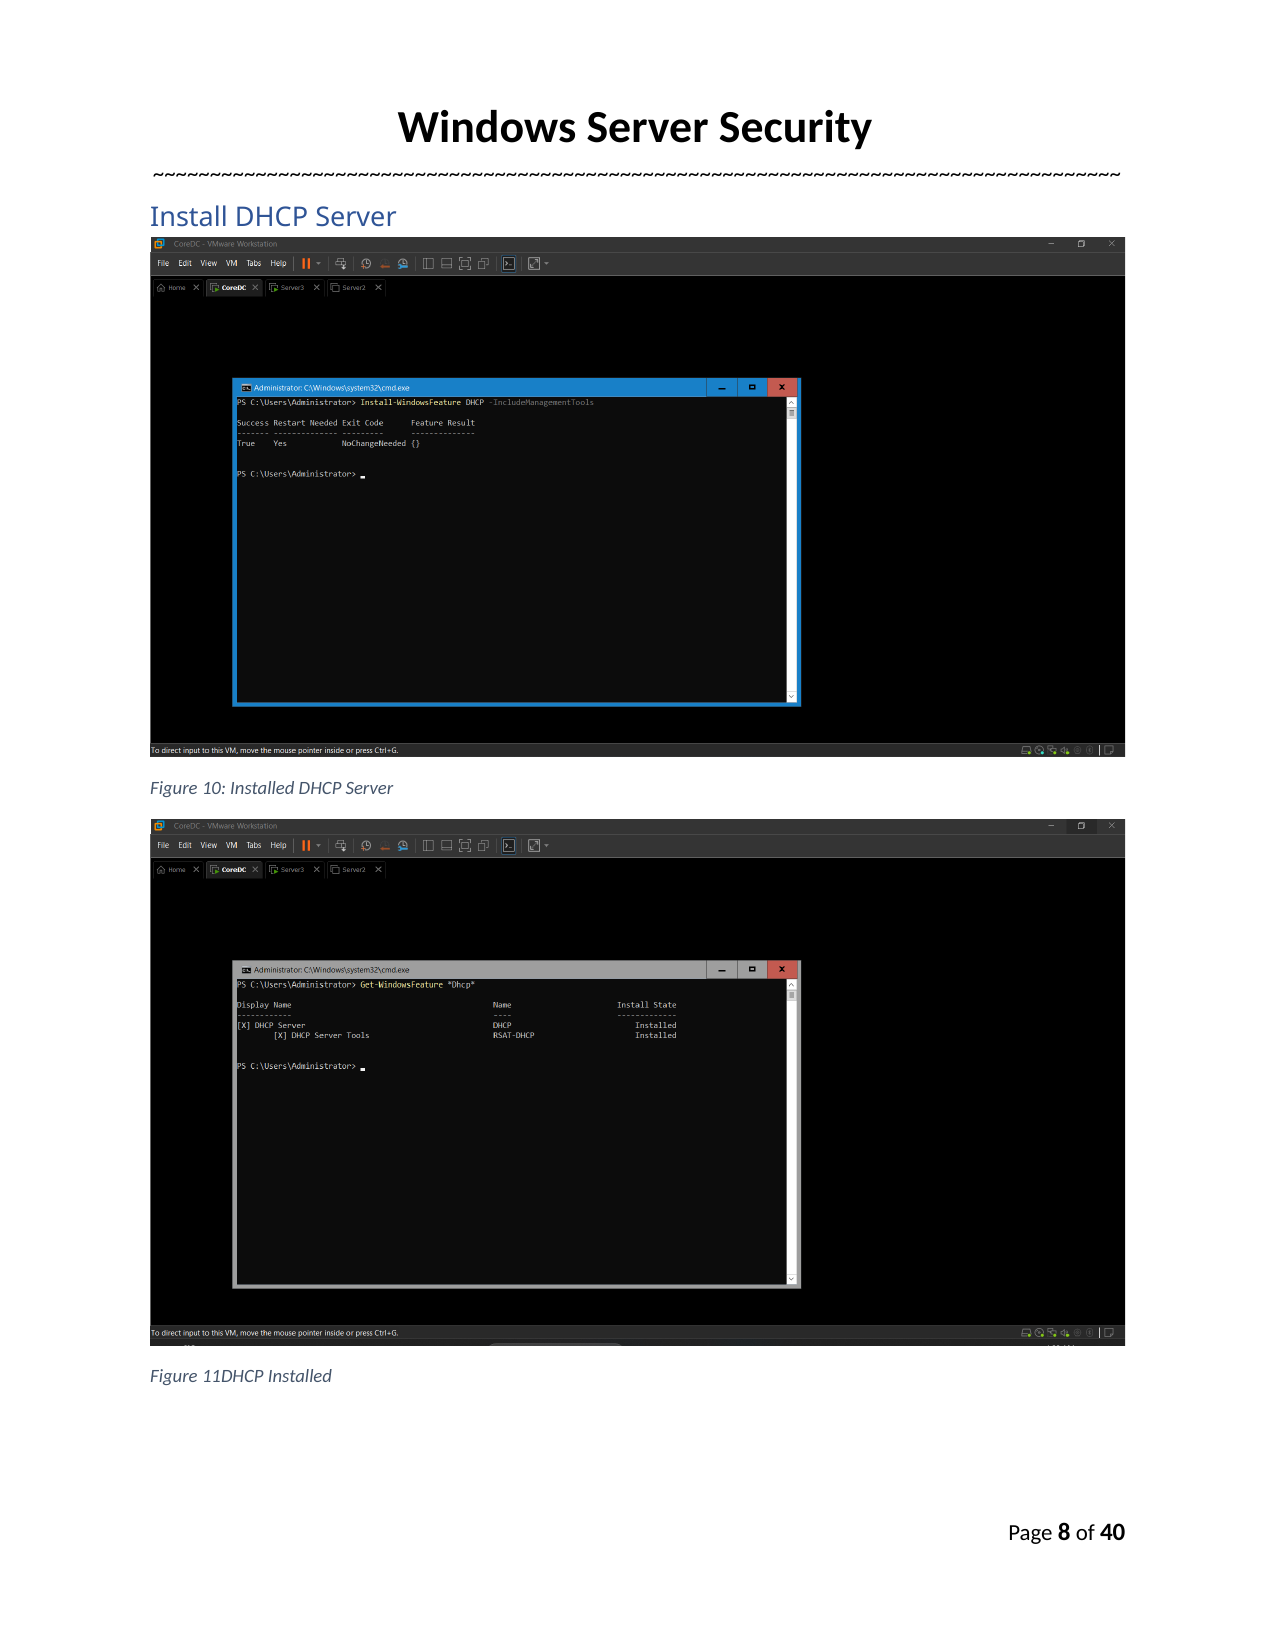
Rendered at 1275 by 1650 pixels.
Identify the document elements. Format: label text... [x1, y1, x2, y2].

subtitle Install DHCP Server [150, 198, 1125, 234]
picture [150, 819, 1125, 1346]
picture [150, 237, 1125, 757]
text Figure 11DHCP Installed [150, 1365, 1125, 1388]
text Figure 10: Installed DHCP Server [150, 776, 1125, 799]
